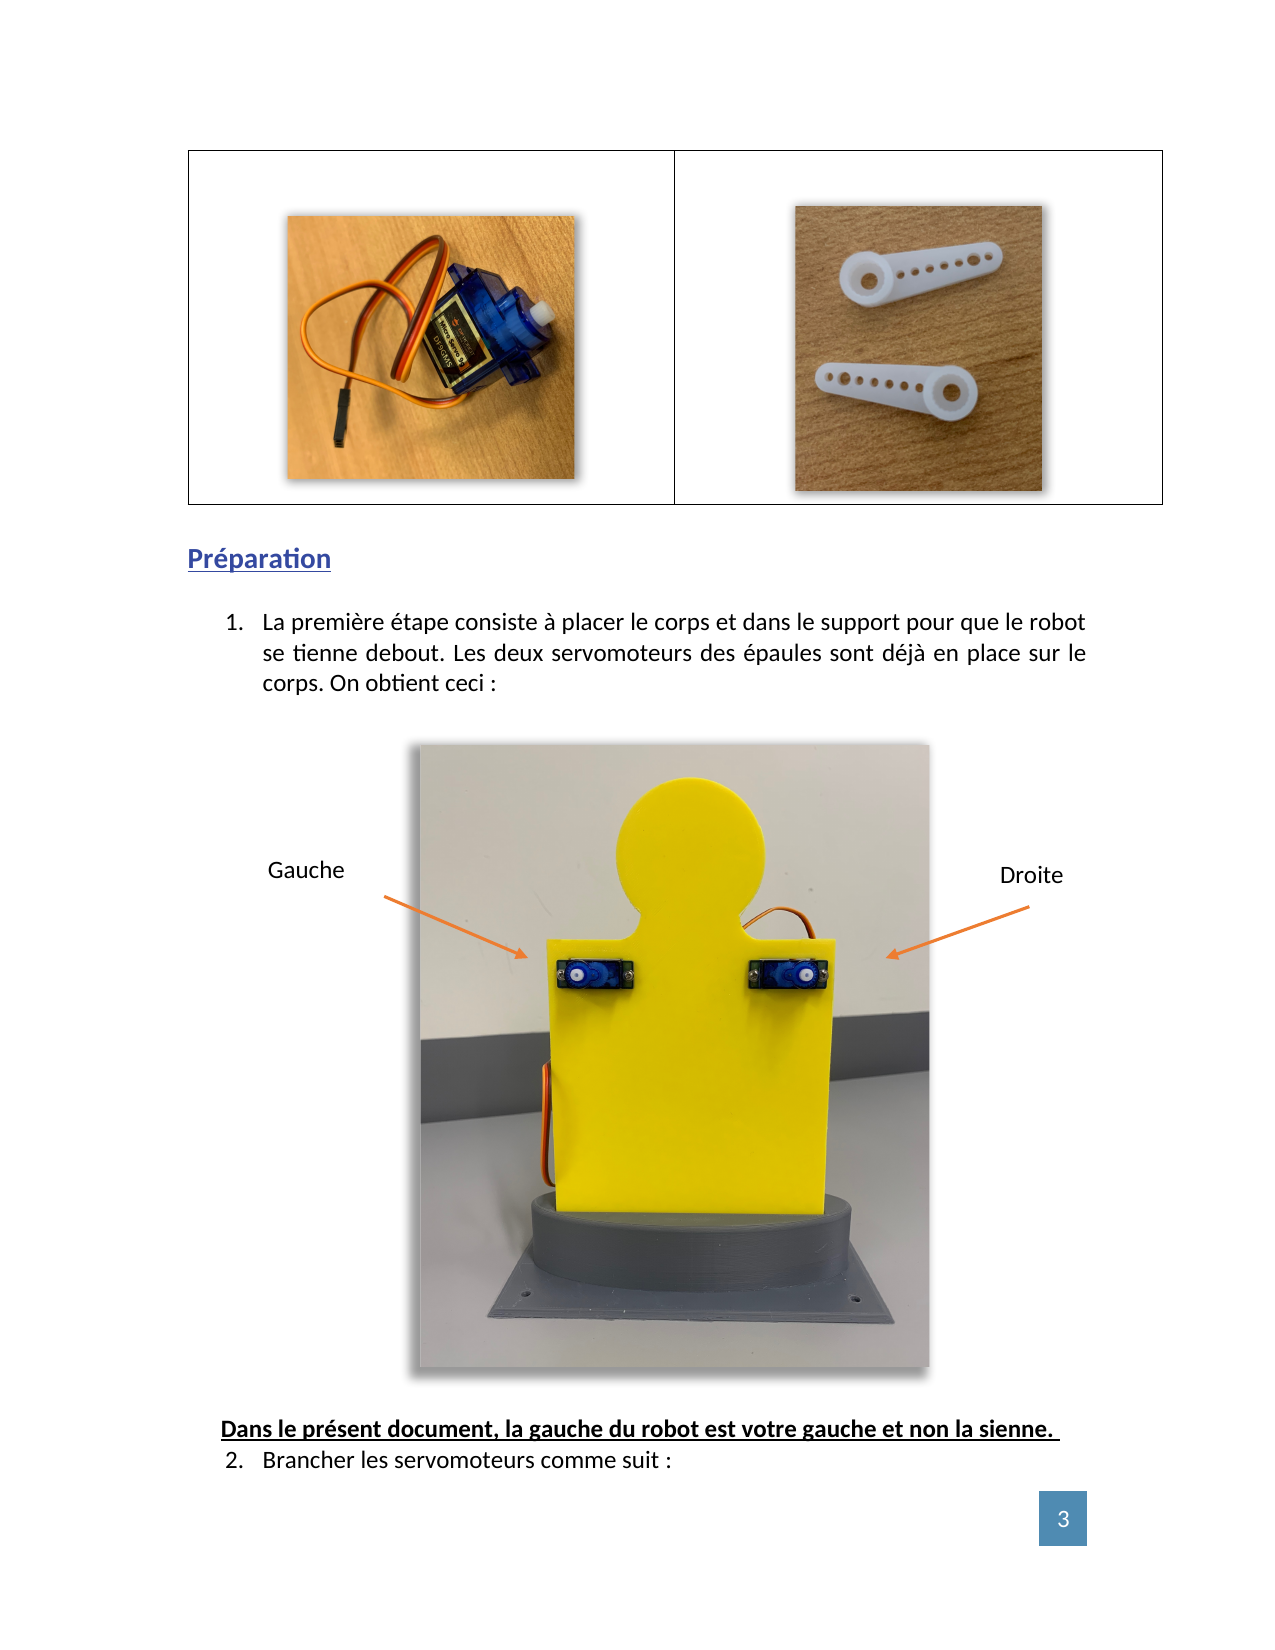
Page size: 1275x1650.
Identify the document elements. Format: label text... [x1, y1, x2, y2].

picture [421, 745, 930, 1367]
picture [795, 206, 1042, 491]
subtitle Préparation [187, 540, 1087, 576]
text Dans le présent document, la gauche du robot est votre gauche et non la sienne. [187, 1413, 1087, 1444]
list La première étape consiste à placer le corps et dans le support pour que le robot se tienne debout. Les deux servomoteurs des épaules sont déjà en place sur le corps. On obtient ceci : [225, 606, 1087, 698]
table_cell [189, 151, 674, 504]
picture [287, 216, 575, 479]
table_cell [675, 151, 1162, 504]
list Brancher les servomoteurs comme suit : [225, 1444, 1087, 1474]
